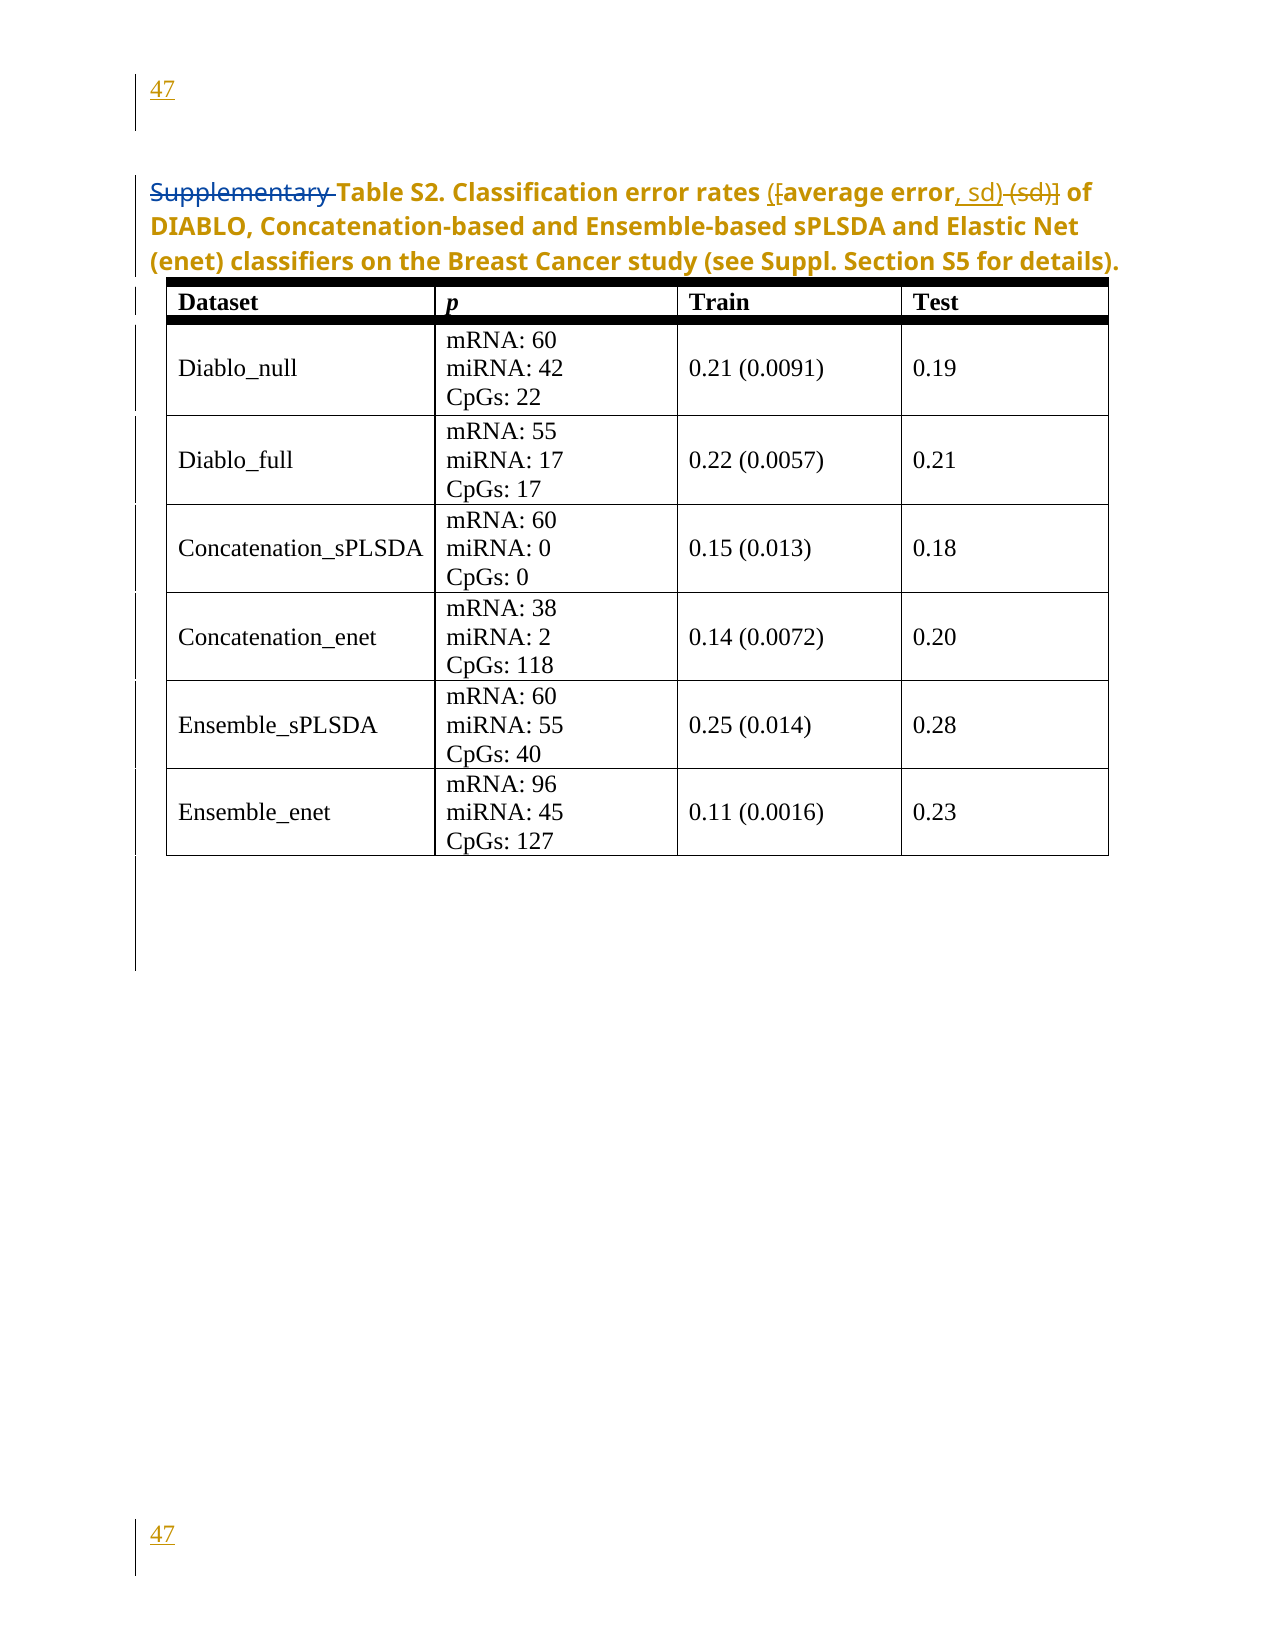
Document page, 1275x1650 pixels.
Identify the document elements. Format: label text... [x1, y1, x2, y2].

table_cell 0.28 [902, 681, 1108, 768]
table_cell 0.20 [902, 593, 1108, 680]
table_cell 0.15 (0.013) [678, 505, 901, 592]
table_cell mRNA: 96 miRNA: 45 CpGs: 127 [436, 769, 677, 855]
table_cell mRNA: 60 miRNA: 55 CpGs: 40 [436, 681, 677, 768]
table_cell 0.23 [902, 769, 1108, 855]
table_cell 0.11 (0.0016) [678, 769, 901, 855]
table_header p [436, 287, 677, 315]
table_cell Concatenation_enet [167, 593, 434, 680]
table_cell mRNA: 55 miRNA: 17 CpGs: 17 [436, 416, 677, 504]
table_cell Ensemble_sPLSDA [167, 681, 434, 768]
table_cell 0.19 [902, 325, 1108, 415]
table_cell mRNA: 60 miRNA: 0 CpGs: 0 [436, 505, 677, 592]
table_cell mRNA: 38 miRNA: 2 CpGs: 118 [436, 593, 677, 680]
table_header Train [678, 287, 901, 315]
table_cell Diablo_null [167, 325, 434, 415]
table_cell 0.22 (0.0057) [678, 416, 901, 504]
table_cell Diablo_full [167, 416, 434, 504]
table_cell Concatenation_sPLSDA [167, 505, 434, 592]
table_header Dataset [167, 287, 434, 315]
table_cell 0.21 [902, 416, 1108, 504]
table_cell 0.14 (0.0072) [678, 593, 901, 680]
table_cell 0.21 (0.0091) [678, 325, 901, 415]
table_cell 0.25 (0.014) [678, 681, 901, 768]
table_cell 0.18 [902, 505, 1108, 592]
table_cell mRNA: 60 miRNA: 42 CpGs: 22 [436, 325, 677, 415]
table_cell Ensemble_enet [167, 769, 434, 855]
subtitle Table S2. Classification error rates average error of DIABLO, Concatenation-based and Ensemble-based sPLSDA and Elastic Net (enet) classifiers on the Breast Cancer study (see Suppl. Section S5 for details). [150, 175, 1125, 277]
table_header Test [902, 287, 1108, 315]
